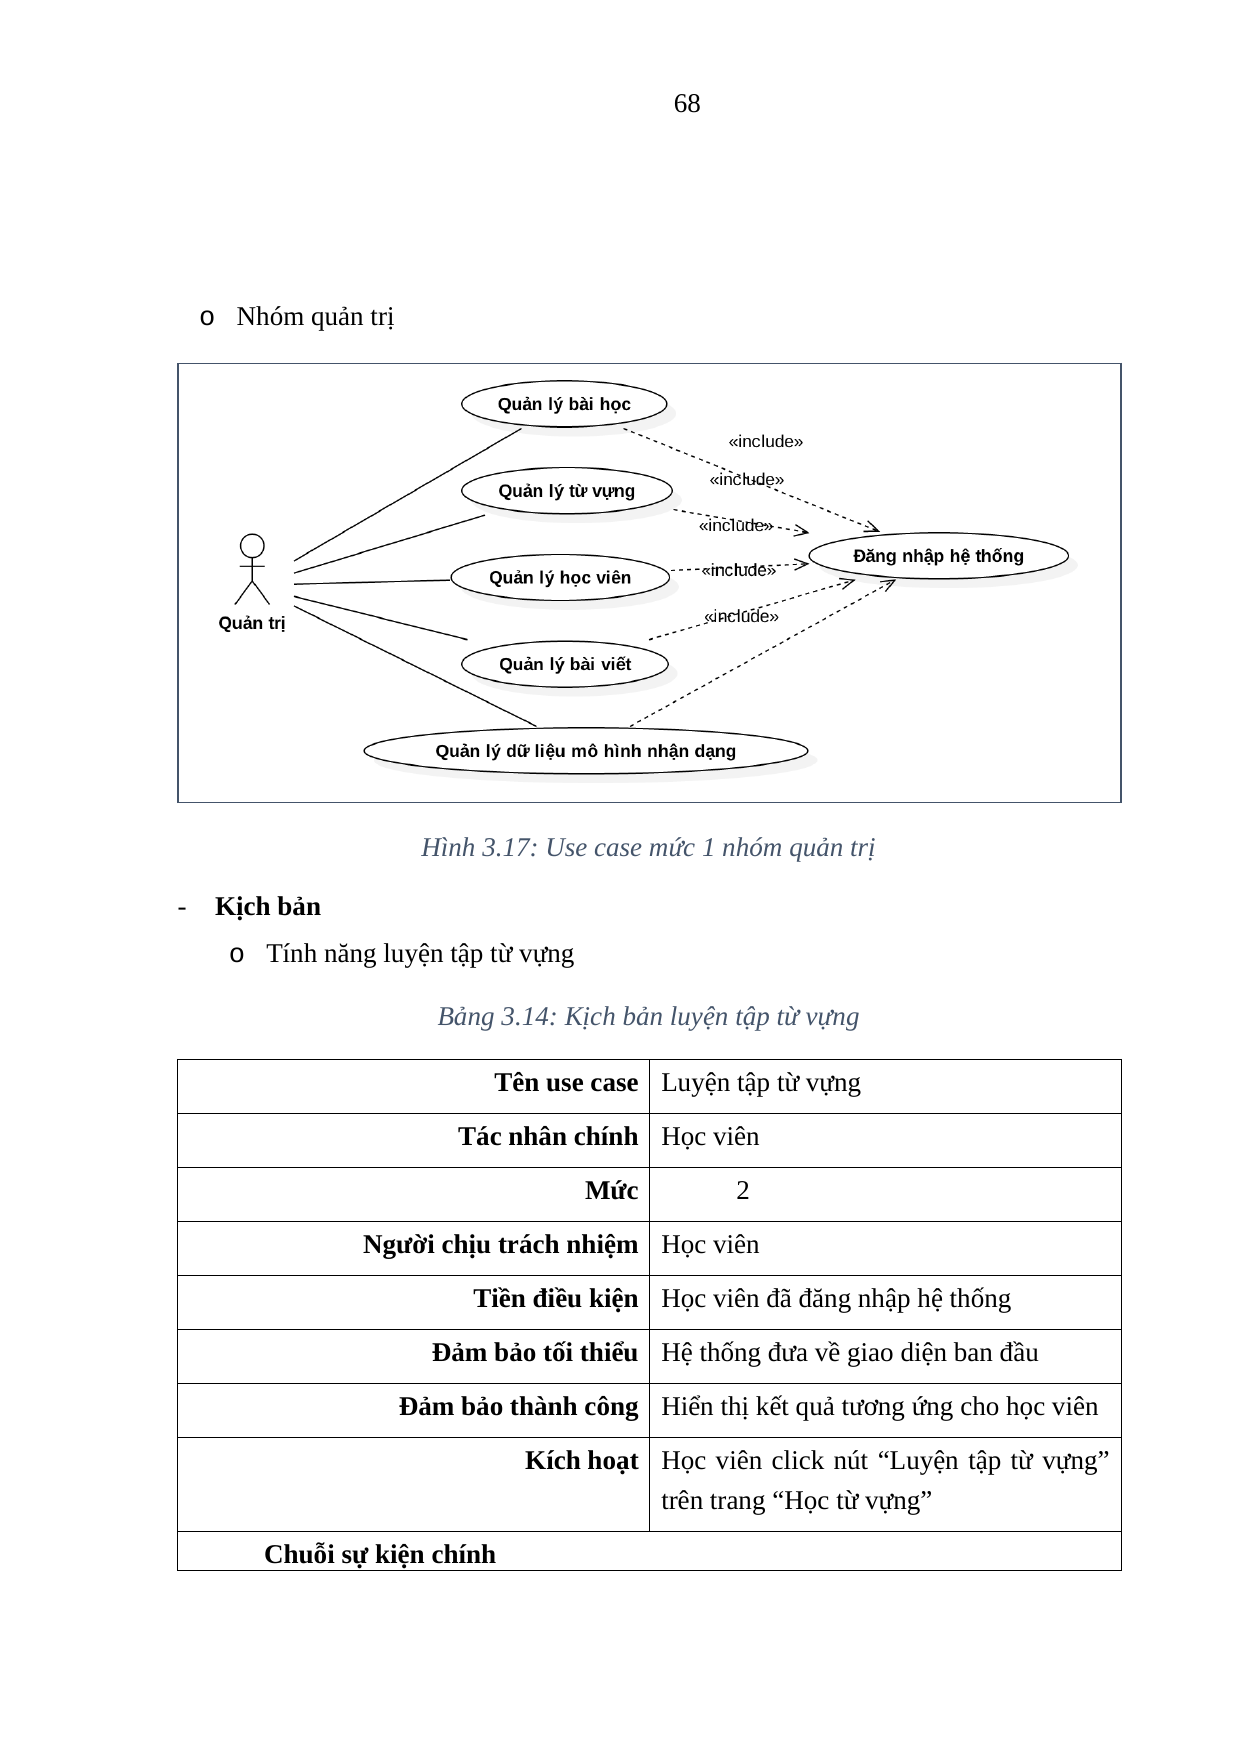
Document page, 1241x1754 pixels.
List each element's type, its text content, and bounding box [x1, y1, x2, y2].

table_header Luyện tập từ vựng [650, 1060, 1121, 1113]
table_cell Hiển thị kết quả tương ứng cho học viên [650, 1384, 1121, 1437]
table_cell Học viên [650, 1222, 1121, 1275]
table_cell Kích hoạt [178, 1438, 649, 1531]
picture [179, 364, 1120, 802]
table_cell Chuỗi sự kiện chính [178, 1532, 1121, 1569]
table_cell 2 [650, 1168, 1121, 1221]
table_cell Tác nhân chính [178, 1114, 649, 1167]
table_cell Người chịu trách nhiệm [178, 1222, 649, 1275]
list Tính năng luyện tập từ vựng [228, 937, 1122, 971]
table_cell Học viên click nút “Luyện tập từ vựng” trên trang “Học từ vựng” [650, 1438, 1121, 1531]
table_cell Mức [178, 1168, 649, 1221]
table_cell Học viên đã đăng nhập hệ thống [650, 1276, 1121, 1329]
table_cell Tiền điều kiện [178, 1276, 649, 1329]
list Nhóm quản trị [199, 300, 1122, 333]
table_cell Học viên [650, 1114, 1121, 1167]
table_cell Đảm bảo tối thiểu [178, 1330, 649, 1383]
table_header Tên use case [178, 1060, 649, 1113]
table_cell Đảm bảo thành công [178, 1384, 649, 1437]
list Kịch bản [177, 891, 1122, 922]
table_cell Hệ thống đưa về giao diện ban đầu [650, 1330, 1121, 1383]
